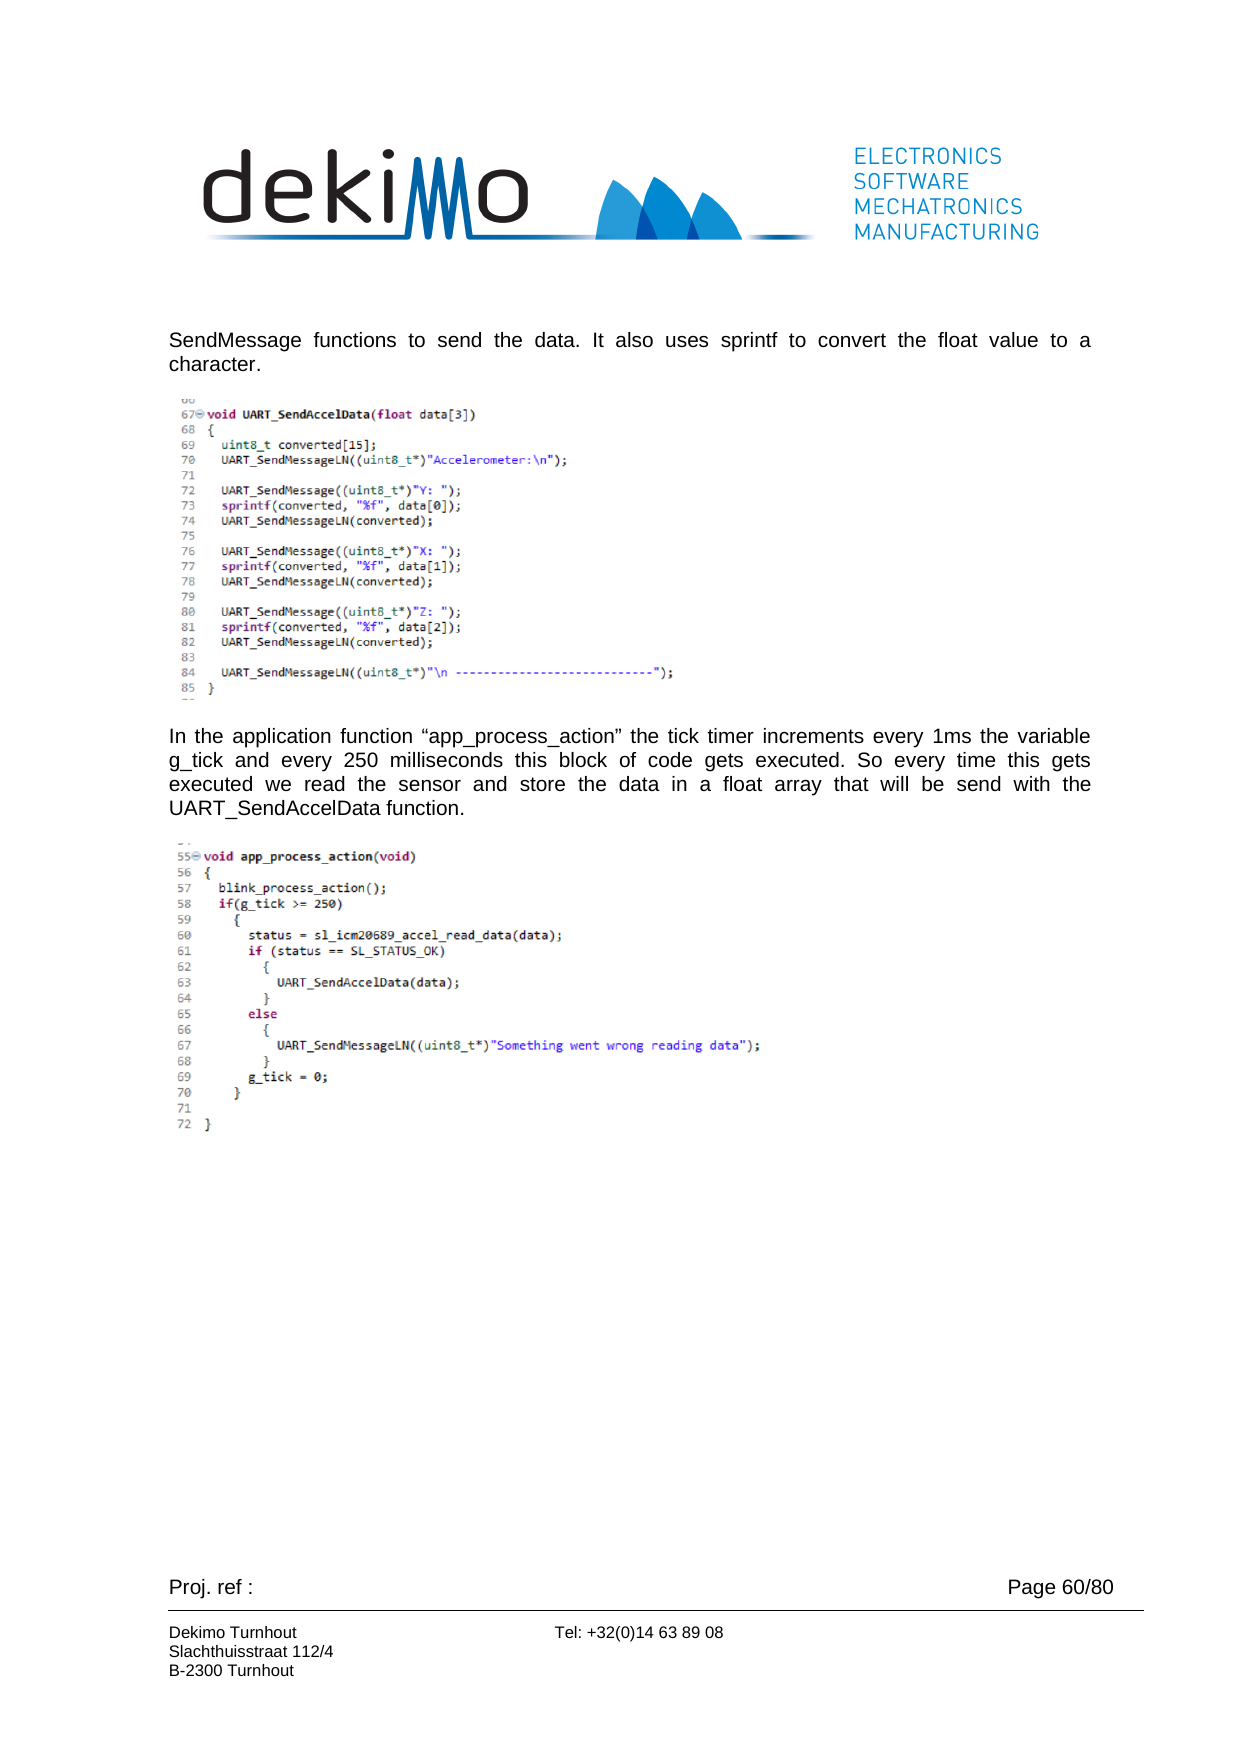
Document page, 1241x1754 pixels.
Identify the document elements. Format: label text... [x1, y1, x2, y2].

picture [168, 843, 776, 1134]
text In the application function “app_process_action” the tick timer increments every 1ms the variable g_tick and every 250 milliseconds this block of code gets executed. So every time this gets executed we read the sensor and store the data in a float array that will be send with the UART_SendAccelData function. [169, 723, 1093, 819]
picture [159, 73, 1083, 304]
picture [168, 399, 698, 700]
